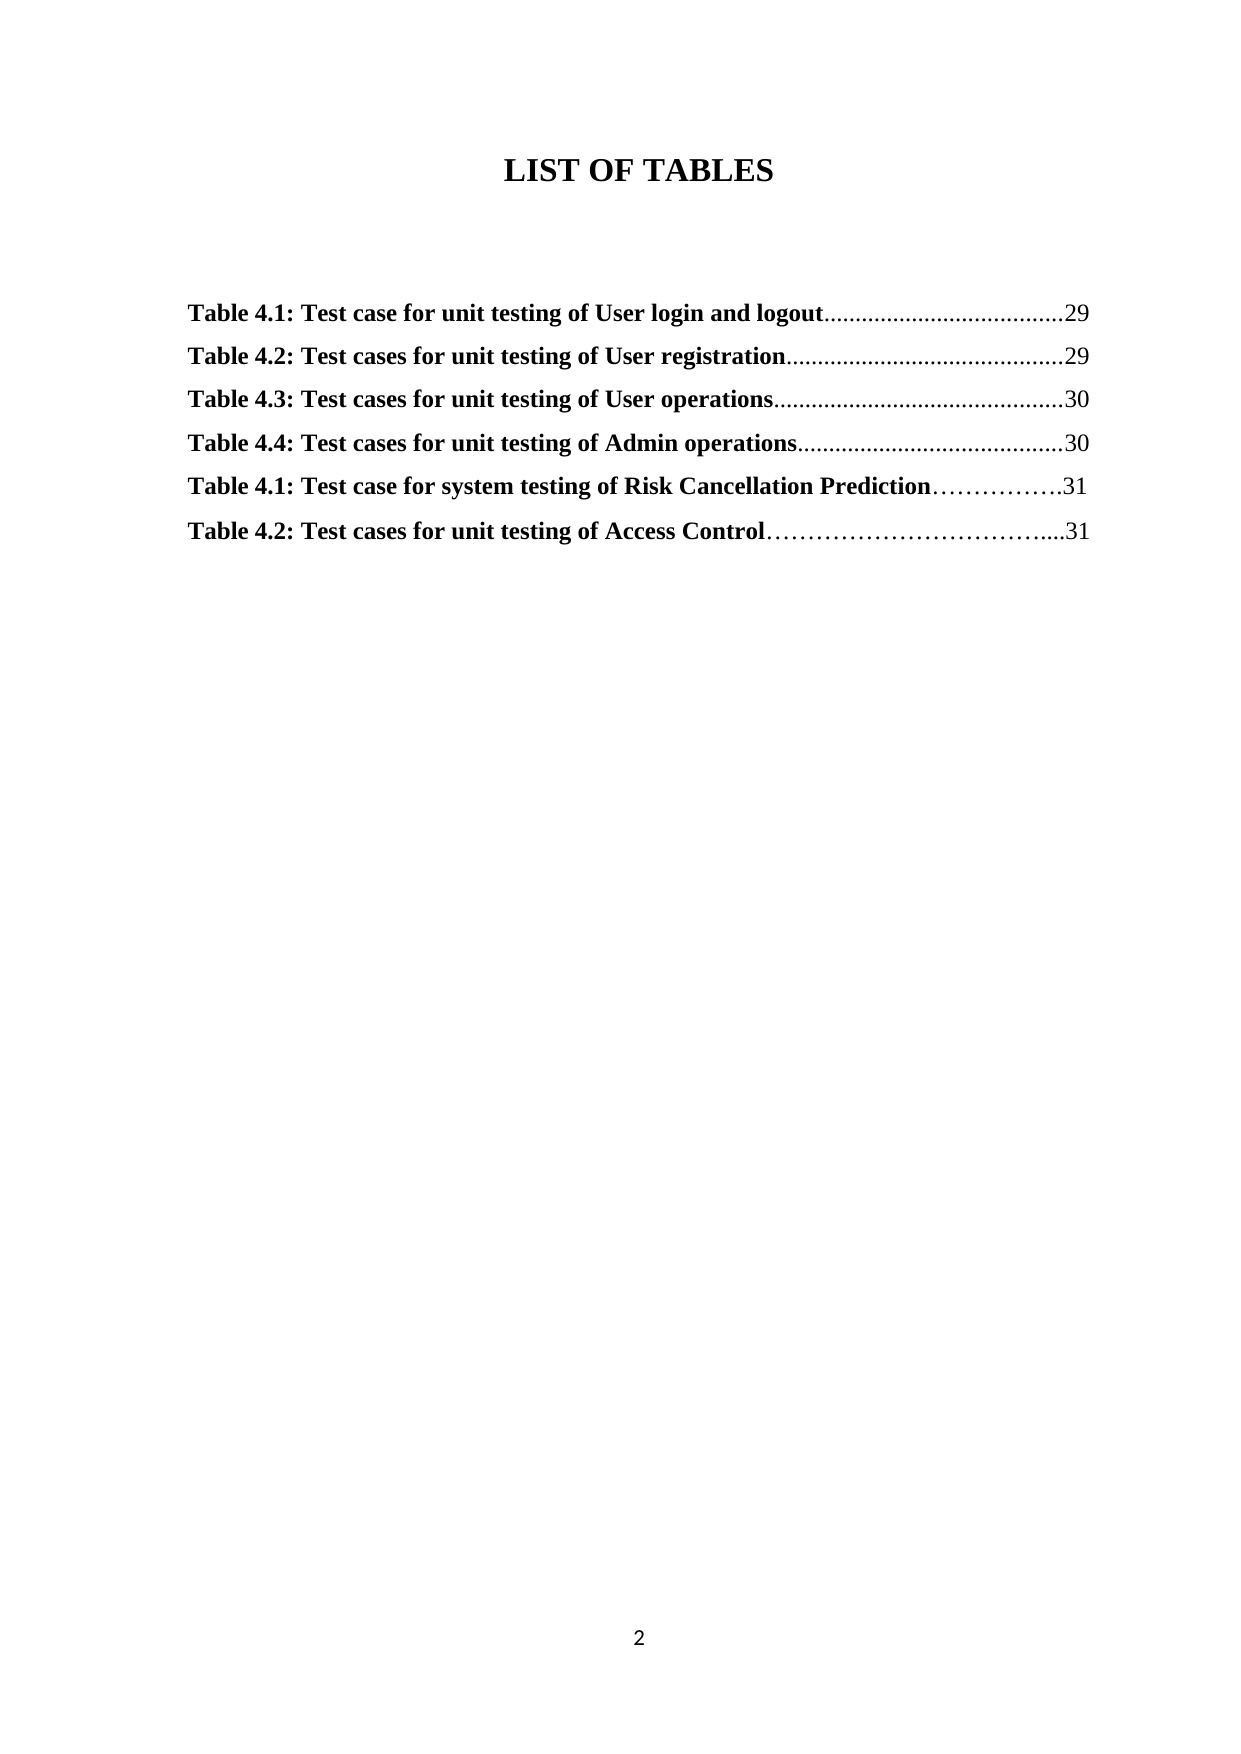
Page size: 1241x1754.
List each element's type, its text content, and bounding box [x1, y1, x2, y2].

subtitle LIST OF TABLES [187, 150, 1090, 188]
text Table 4.2: Test cases for unit testing of Access Control……………………………....31 [187, 516, 1090, 545]
text Table 4.3: Test cases for unit testing of User operations 30 [187, 384, 1090, 413]
text Table 4.4: Test cases for unit testing of Admin operations 30 [187, 428, 1090, 456]
text Table 4.1: Test case for system testing of Risk Cancellation Prediction…………….31 [187, 471, 1090, 499]
text Table 4.2: Test cases for unit testing of User registration 29 [187, 341, 1090, 370]
text Table 4.1: Test case for unit testing of User login and logout 29 [187, 298, 1090, 327]
